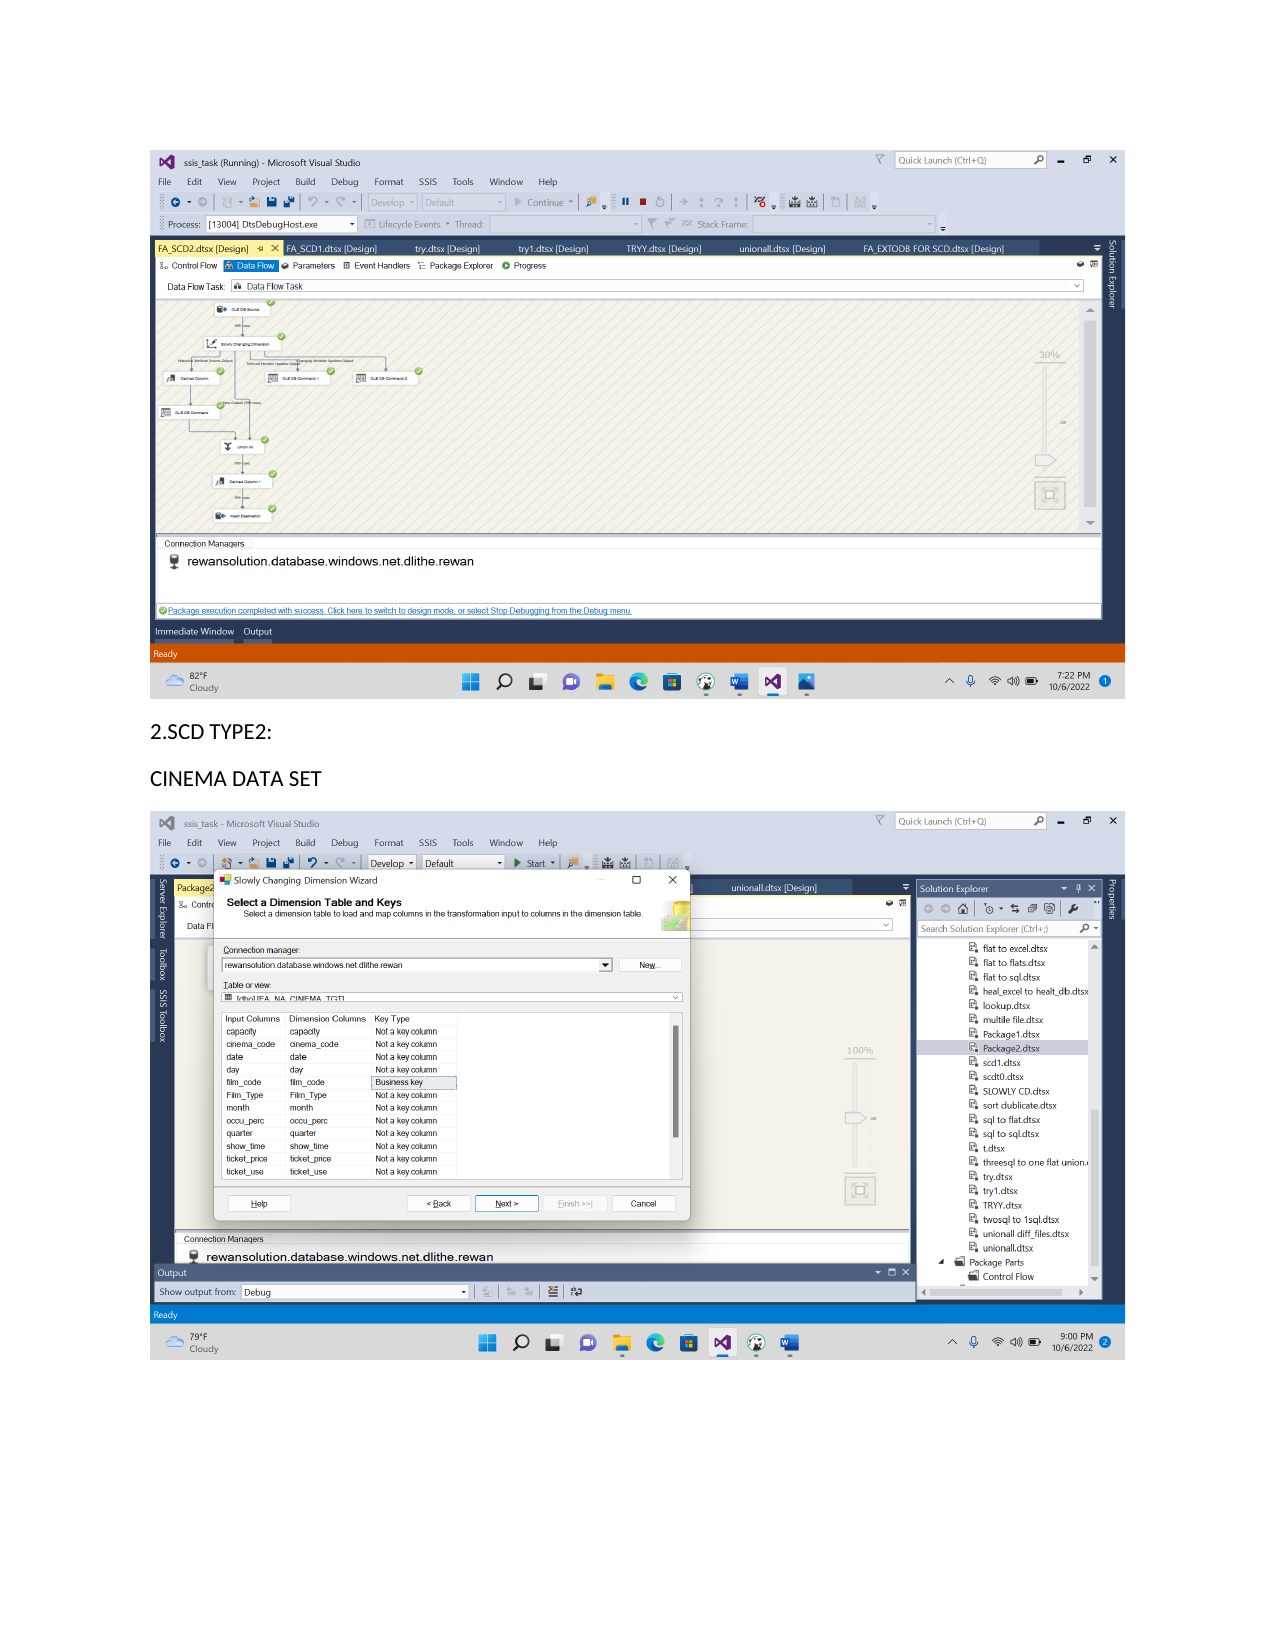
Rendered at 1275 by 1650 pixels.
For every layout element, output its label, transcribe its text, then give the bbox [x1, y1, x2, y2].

picture [150, 150, 1125, 699]
text 2.SCD TYPE2: [150, 717, 1125, 745]
text CINEMA DATA SET [150, 764, 1125, 792]
picture [150, 811, 1125, 1360]
